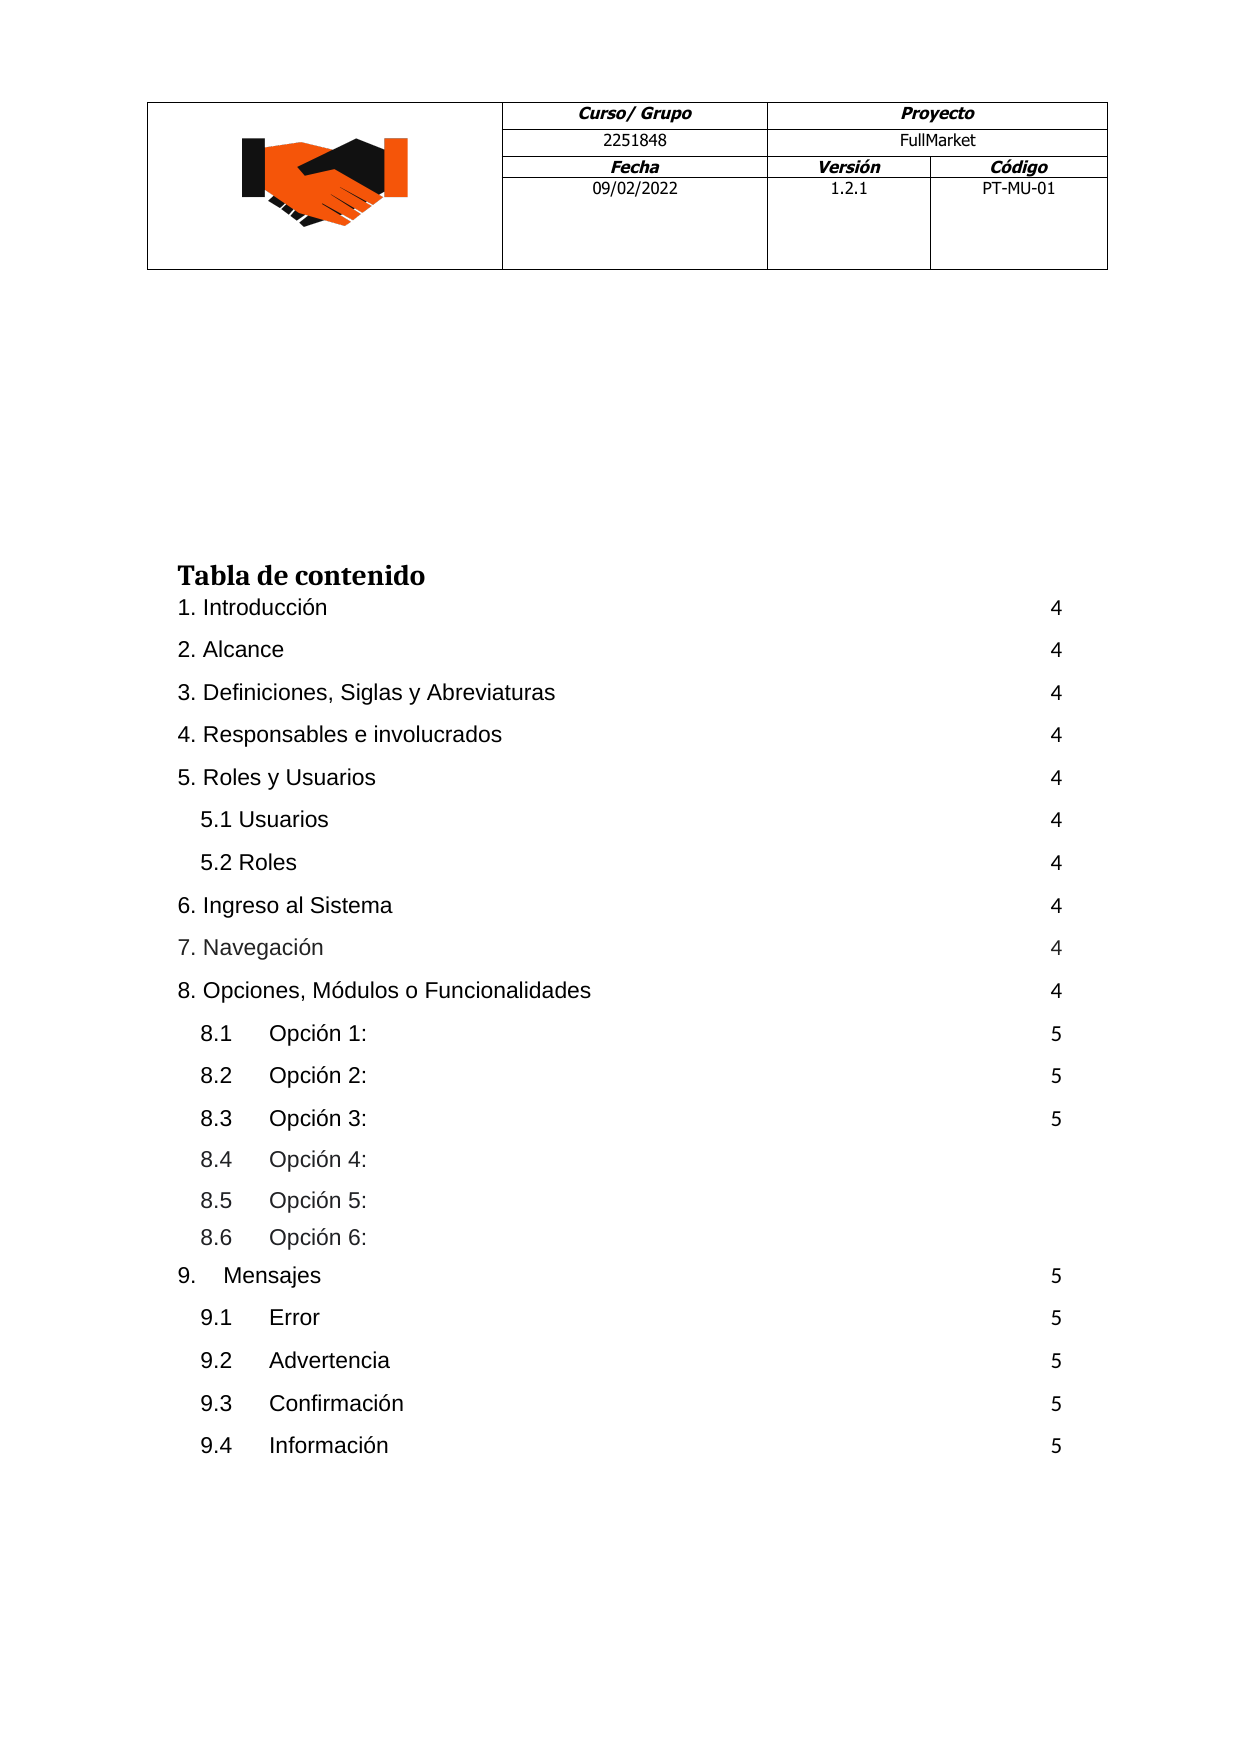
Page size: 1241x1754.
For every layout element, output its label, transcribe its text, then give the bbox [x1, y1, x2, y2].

picture [242, 102, 408, 269]
text Tabla de contenido [177, 559, 1063, 593]
